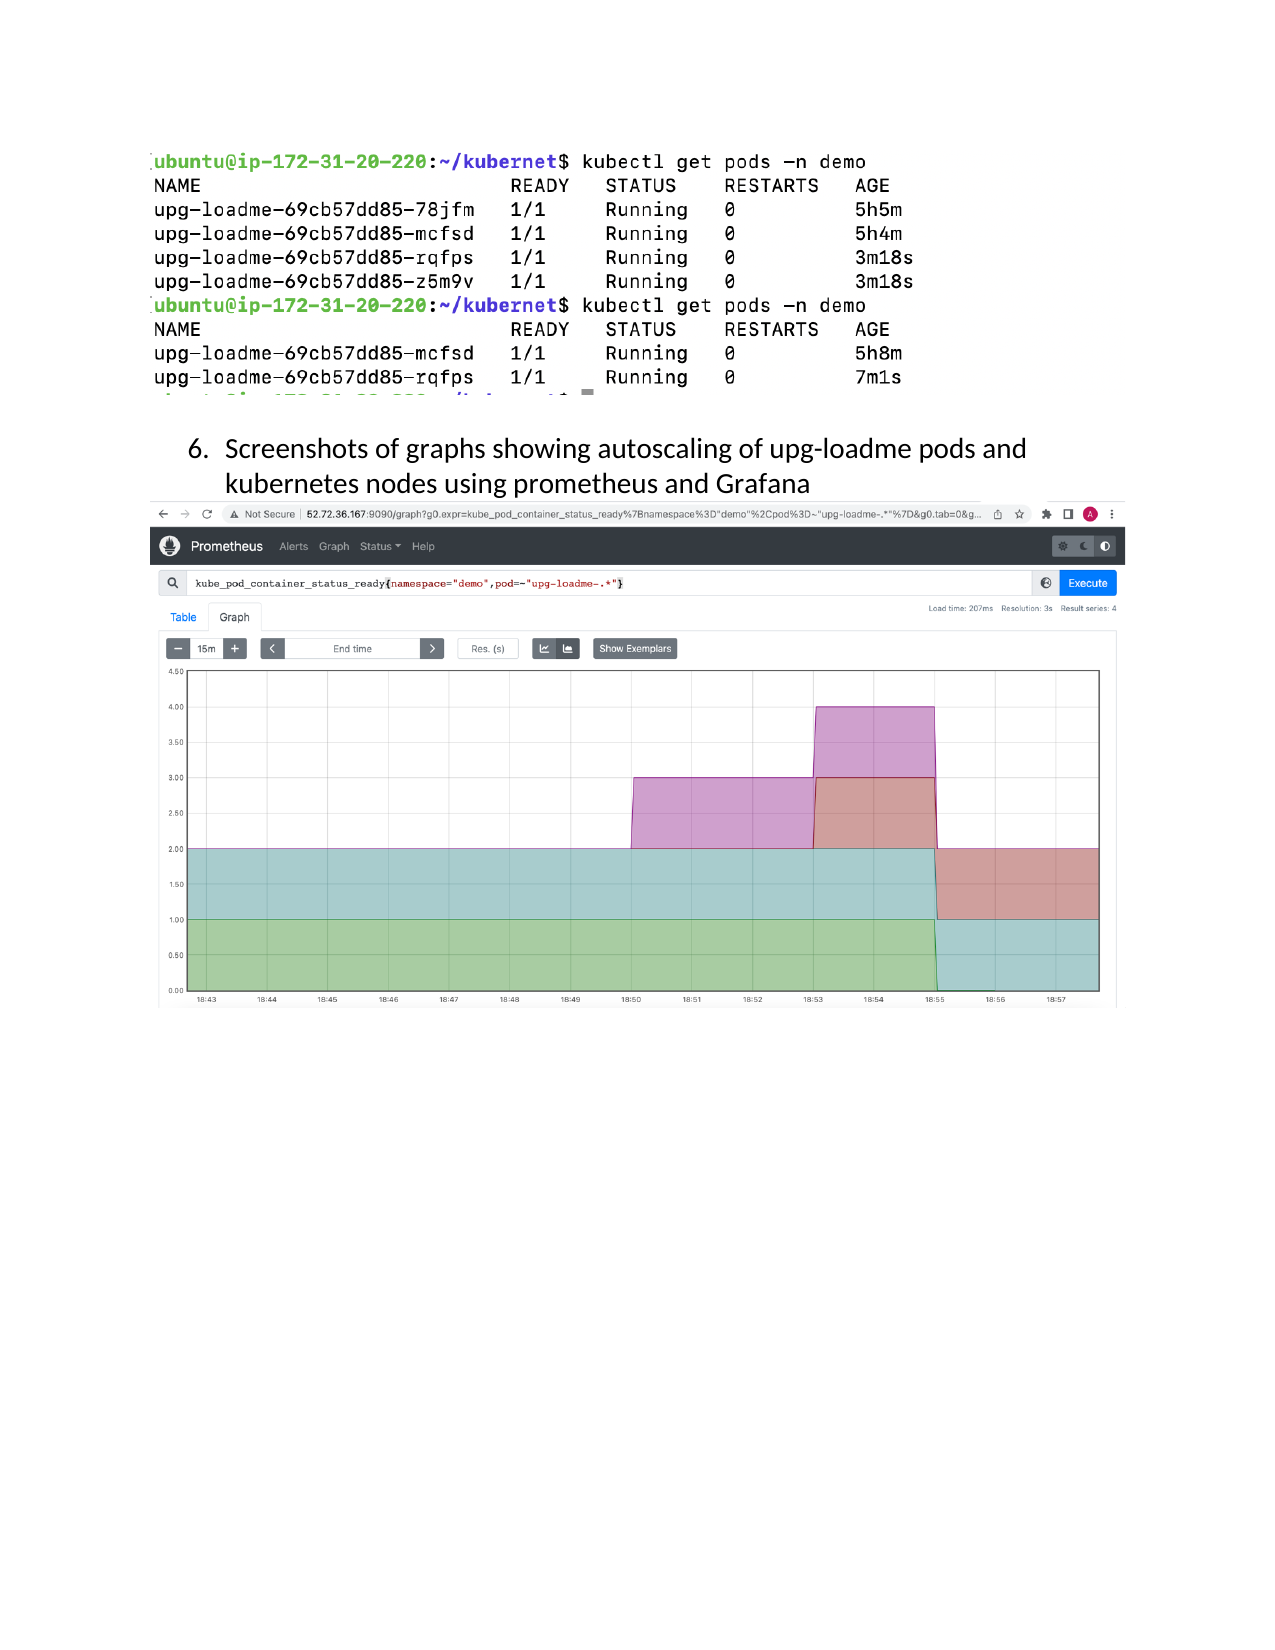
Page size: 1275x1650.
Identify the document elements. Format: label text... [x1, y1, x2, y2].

list Screenshots of graphs showing autoscaling of upg-loadme pods and kubernetes nodes using prometheus and Grafana [187, 430, 1125, 501]
picture [150, 501, 1125, 1008]
picture [150, 150, 1125, 395]
